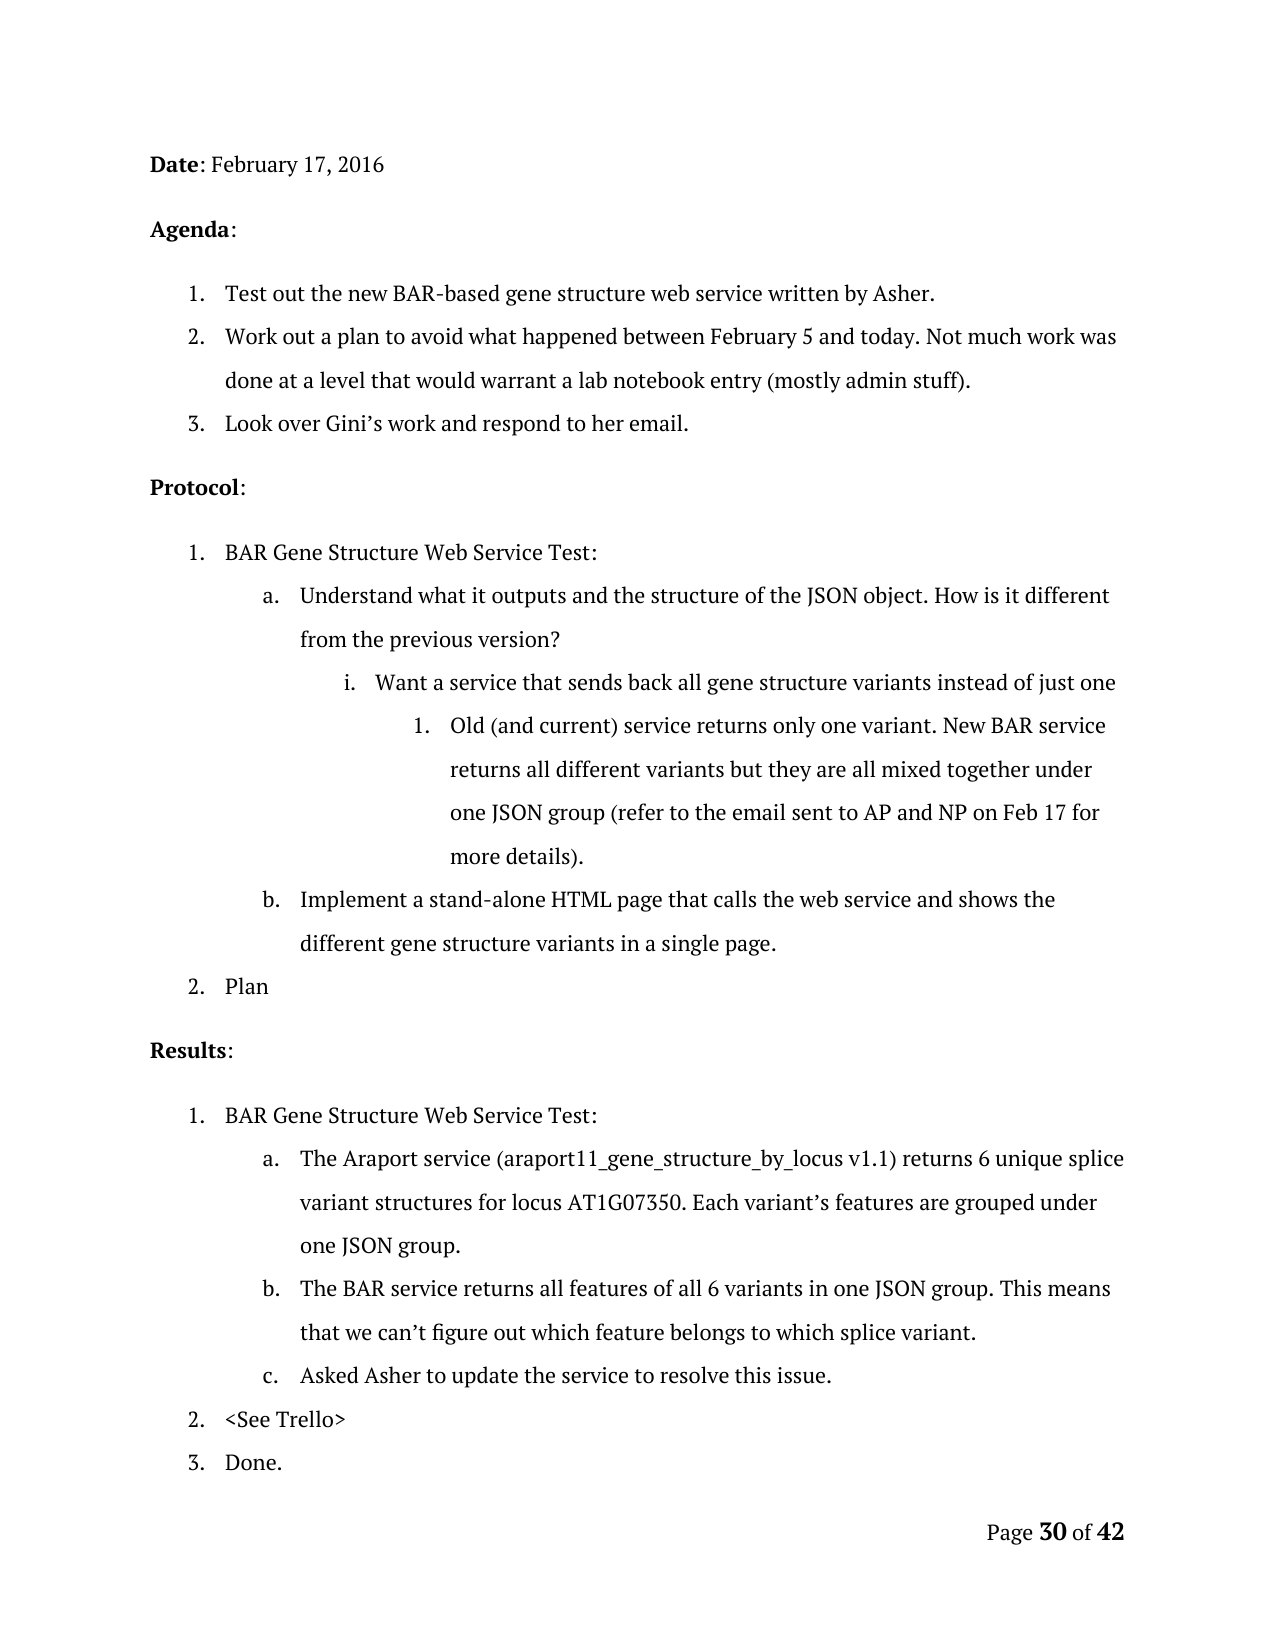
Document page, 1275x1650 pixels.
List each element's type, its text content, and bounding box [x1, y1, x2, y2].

list Look over Gini’s work and respond to her email. [187, 409, 1125, 438]
list BAR Gene Structure Web Service Test: [187, 537, 1125, 566]
list Plan [187, 972, 1125, 1001]
list Implement a stand-alone HTML page that calls the web service and shows the different gene structure variants in a single page. [262, 885, 1125, 957]
list The BAR service returns all features of all 6 variants in one JSON group. This means that we can’t figure out which feature belongs to which splice variant. [262, 1274, 1125, 1346]
list Understand what it outputs and the structure of the JSON object. How is it different from the previous version? [262, 581, 1125, 653]
list Work out a plan to avoid what happened between February 5 and today. Not much work was done at a level that would warrant a lab notebook entry (mostly admin stuff). [187, 322, 1125, 394]
text Protocol: [150, 473, 1125, 502]
list The Araport service (araport11_gene_structure_by_locus v1.1) returns 6 unique splice variant structures for locus AT1G07350. Each variant’s features are grouped under one JSON group. [262, 1144, 1125, 1259]
list <See Trello> [187, 1404, 1125, 1433]
list Test out the new BAR-based gene structure web service written by Asher. [187, 278, 1125, 307]
list Done. [187, 1448, 1125, 1477]
list Want a service that sends back all gene structure variants instead of just one [356, 668, 1125, 697]
text Results: [150, 1036, 1125, 1065]
list BAR Gene Structure Web Service Test: [187, 1100, 1125, 1129]
list Asked Asher to update the service to resolve this issue. [262, 1361, 1125, 1390]
list Old (and current) service returns only one variant. New BAR service returns all different variants but they are all mixed together under one JSON group (refer to the email sent to AP and NP on Feb 17 for more details). [412, 711, 1125, 870]
text Agenda: [150, 214, 1125, 243]
text Date: February 17, 2016 [150, 150, 1125, 179]
